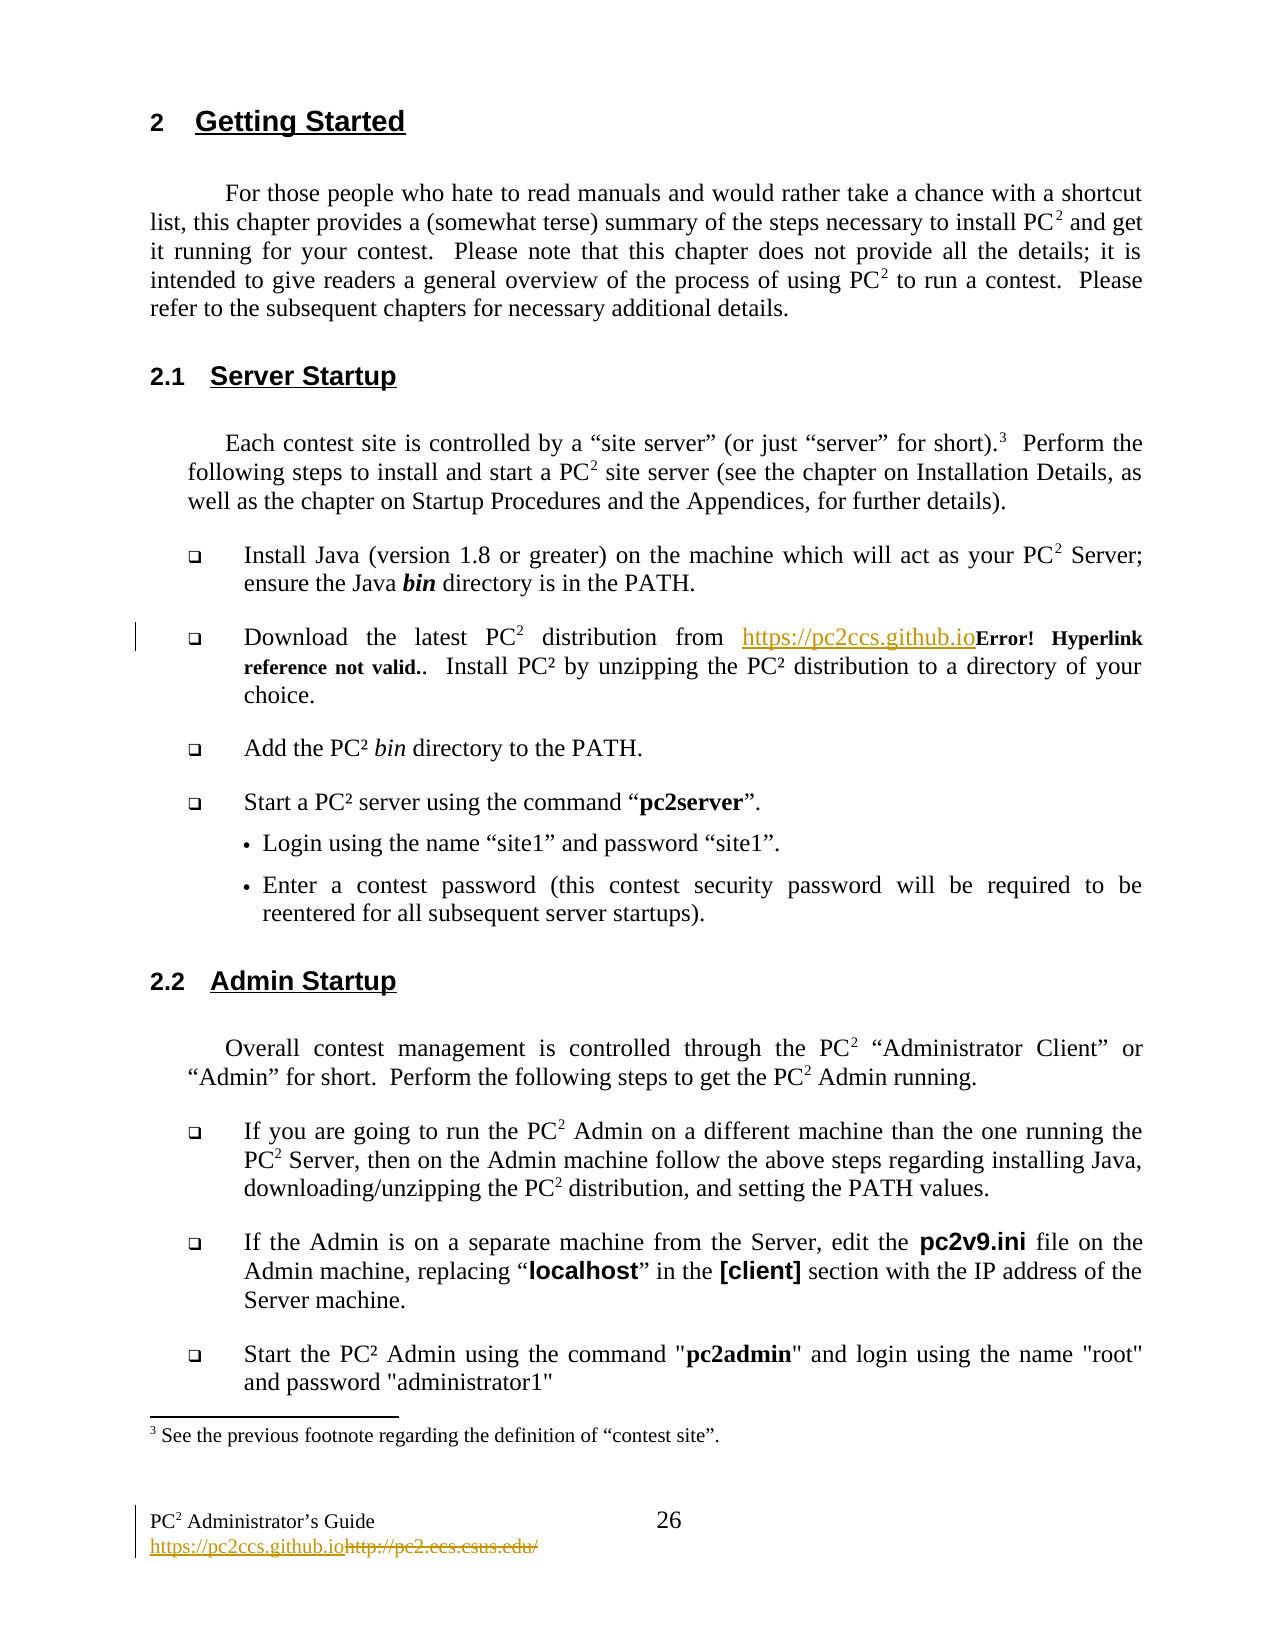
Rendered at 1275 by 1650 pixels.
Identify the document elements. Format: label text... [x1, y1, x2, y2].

text For those people who hate to read manuals and would rather take a chance with a shortcut list, this chapter provides a (somewhat terse) summary of the steps necessary to install PC2 and get it running for your contest. Please note that this chapter does not provide all the details; it is intended to give readers a general overview of the process of using PC2 to run a contest. Please refer to the subsequent chapters for necessary additional details. [150, 178, 1143, 322]
list If the Admin is on a separate machine from the Server, edit the pc2v9.ini file on the Admin machine, replacing “localhost” in the [client] section with the IP address of the Server machine. [187, 1227, 1143, 1314]
subtitle Admin Startup [150, 965, 1143, 996]
list Start the PC² Admin using the command "pc2admin" and login using the name "root" and password "administrator1" [187, 1339, 1143, 1396]
subtitle Getting Started [150, 104, 1143, 137]
text Each contest site is controlled by a “site server” (or just “server” for short). Perform the following steps to install and start a PC2 site server (see the chapter on Installation Details, as well as the chapter on Startup Procedures and the Appendices, for further details). [187, 428, 1143, 515]
text Overall contest management is controlled through the PC2 “Administrator Client” or “Admin” for short. Perform the following steps to get the PC2 Admin running. [187, 1033, 1143, 1091]
list Enter a contest password (this contest security password will be required to be reentered for all subsequent server startups). [244, 870, 1143, 927]
subtitle Server Startup [150, 360, 1143, 391]
list Install Java (version 1.8 or greater) on the machine which will act as your PC2 Server; ensure the Java bin directory is in the PATH. [187, 540, 1143, 597]
list Add the PC² bin directory to the PATH. [187, 733, 1143, 762]
list If you are going to run the PC2 Admin on a different machine than the one running the PC2 Server, then on the Admin machine follow the above steps regarding installing Java, downloading/unzipping the PC2 distribution, and setting the PATH values. [187, 1116, 1143, 1202]
list Login using the name “site1” and password “site1”. [244, 828, 1143, 857]
list Download the latest PC2 distribution from Error! Hyperlink reference not valid.. Install PC² by unzipping the PC² distribution to a directory of your choice. [187, 622, 1143, 708]
list Start a PC² server using the command “pc2server”. [187, 787, 1143, 816]
